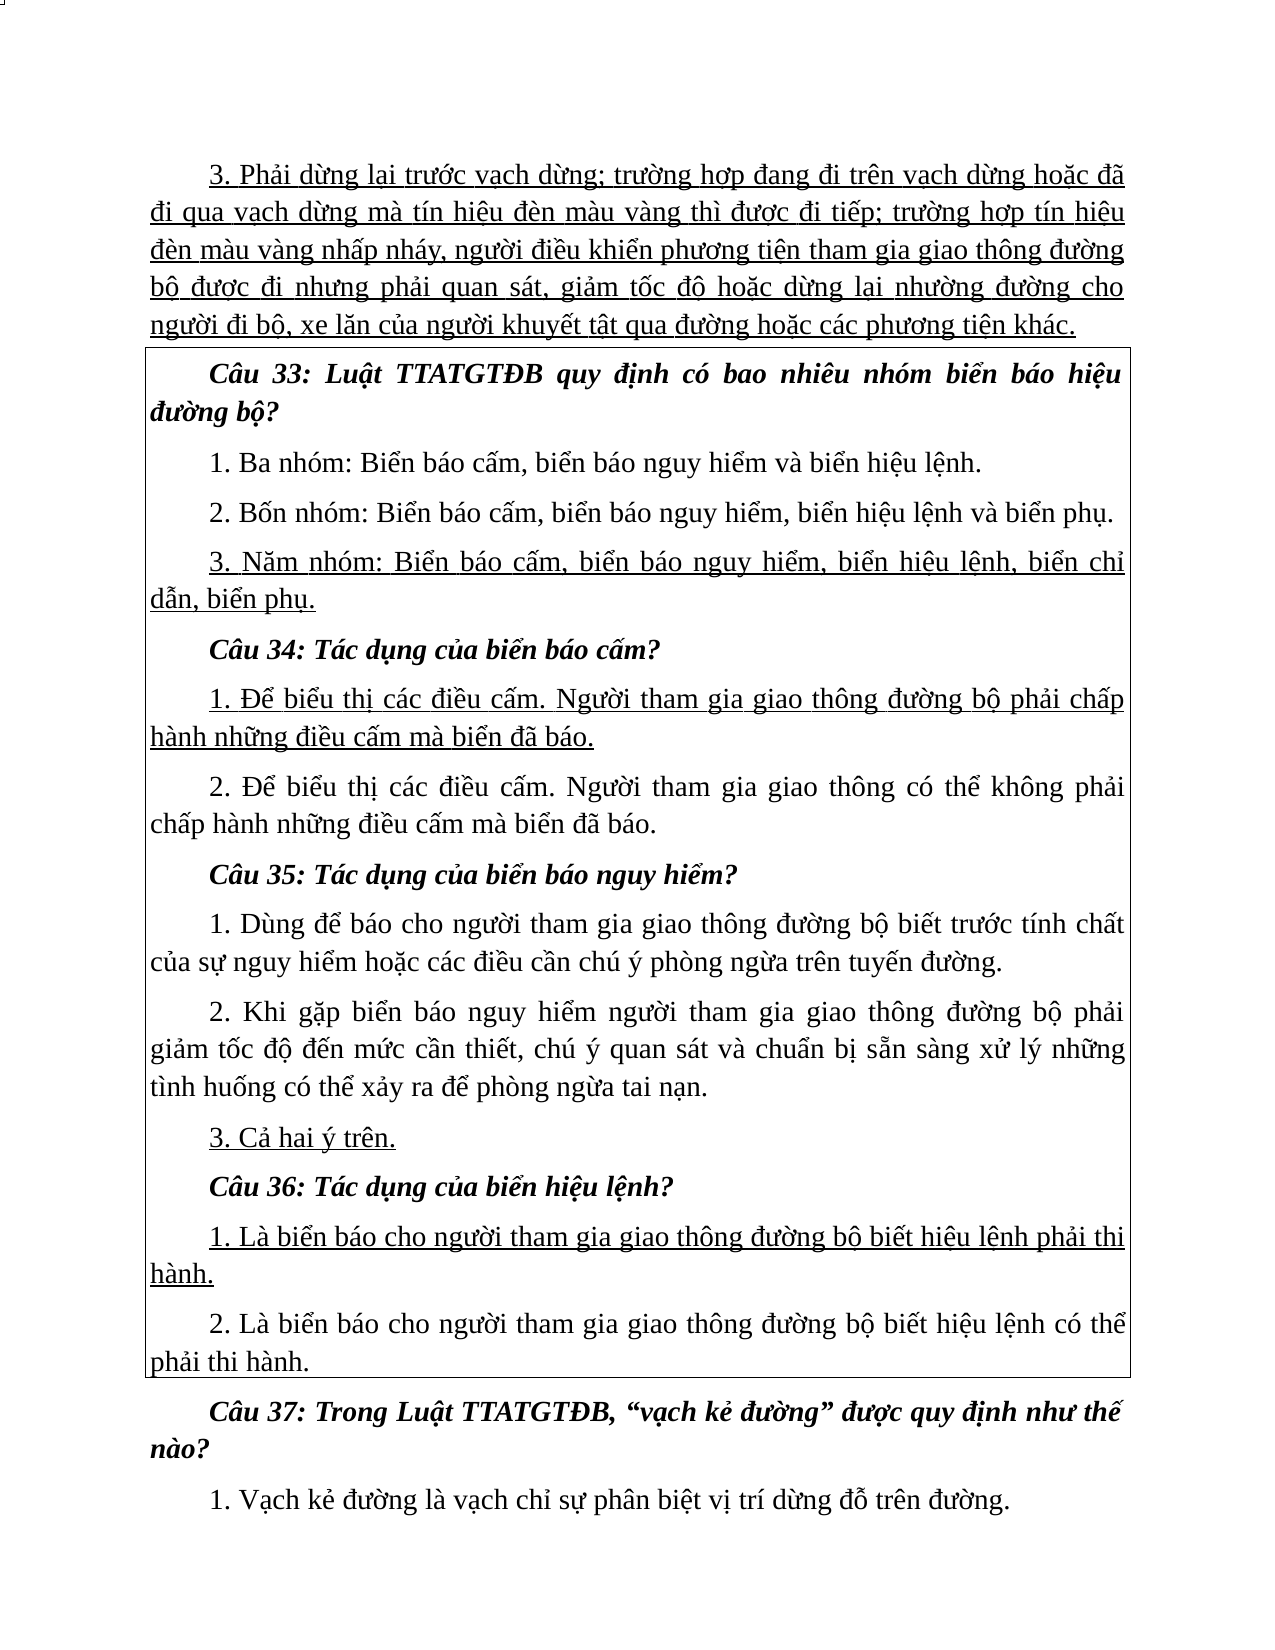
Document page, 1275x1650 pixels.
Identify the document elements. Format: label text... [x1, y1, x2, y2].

text 3. Phải dừng lại trước vạch dừng; trường hợp đang đi trên vạch dừng hoặc đã đi qua vạch dừng mà tín hiệu đèn màu vàng thì được đi tiếp; trường hợp tín hiệu đèn màu vàng nhấp nháy, người điều khiển phương tiện tham gia giao thông đường bộ được đi nhưng phải quan sát, giảm tốc độ hoặc dừng lại nhường đường cho người đi bộ, xe lăn của người khuyết tật qua đường hoặc các phương tiện khác. [150, 154, 1264, 342]
text 1. Là biển báo cho người tham gia giao thông đường bộ biết hiệu lệnh phải thi hành. [150, 1216, 1128, 1291]
text 1. Dùng để báo cho người tham gia giao thông đường bộ biết trước tính chất của sự nguy hiểm hoặc các điều cần chú ý phòng ngừa trên tuyến đường. [150, 904, 1264, 979]
text 1. Để biểu thị các điều cấm. Người tham gia giao thông đường bộ phải chấp hành những điều cấm mà biển đã báo. [150, 679, 1264, 754]
text 3. Năm nhóm: Biển báo cấm, biển báo nguy hiểm, biển hiệu lệnh, biển chỉ dẫn, biển phụ. [150, 541, 1264, 616]
text Câu 34: Tác dụng của biển báo cấm? [209, 633, 1264, 666]
text 1. Vạch kẻ đường là vạch chỉ sự phân biệt vị trí dừng đỗ trên đường. [209, 1483, 1264, 1516]
text Câu 35: Tác dụng của biển báo nguy hiểm? [209, 858, 1264, 891]
text Câu 36: Tác dụng của biển hiệu lệnh? [209, 1170, 1264, 1204]
text Câu 33: Luật TTATGTĐB quy định có bao nhiêu nhóm biển báo hiệu đường bộ? [150, 354, 1264, 429]
text 2. Bốn nhóm: Biển báo cấm, biển báo nguy hiểm, biển hiệu lệnh và biển phụ. [209, 496, 1264, 529]
text Câu 37: Trong Luật TTATGTĐB, “vạch kẻ đường” được quy định như thế nào? [150, 1391, 1129, 1466]
picture [146, 348, 1130, 1377]
text 2. Để biểu thị các điều cấm. Người tham gia giao thông có thể không phải chấp hành những điều cấm mà biển đã báo. [150, 766, 1264, 841]
text 3. Cả hai ý trên. [209, 1120, 1264, 1154]
text 2. Là biển báo cho người tham gia giao thông đường bộ biết hiệu lệnh có thể phải thi hành. [150, 1303, 1129, 1378]
text 2. Khi gặp biển báo nguy hiểm người tham gia giao thông đường bộ phải giảm tốc độ đến mức cần thiết, chú ý quan sát và chuẩn bị sẵn sàng xử lý những tình huống có thể xảy ra để phòng ngừa tai nạn. [150, 991, 1264, 1104]
text 1. Ba nhóm: Biển báo cấm, biển báo nguy hiểm và biển hiệu lệnh. [209, 446, 1264, 479]
